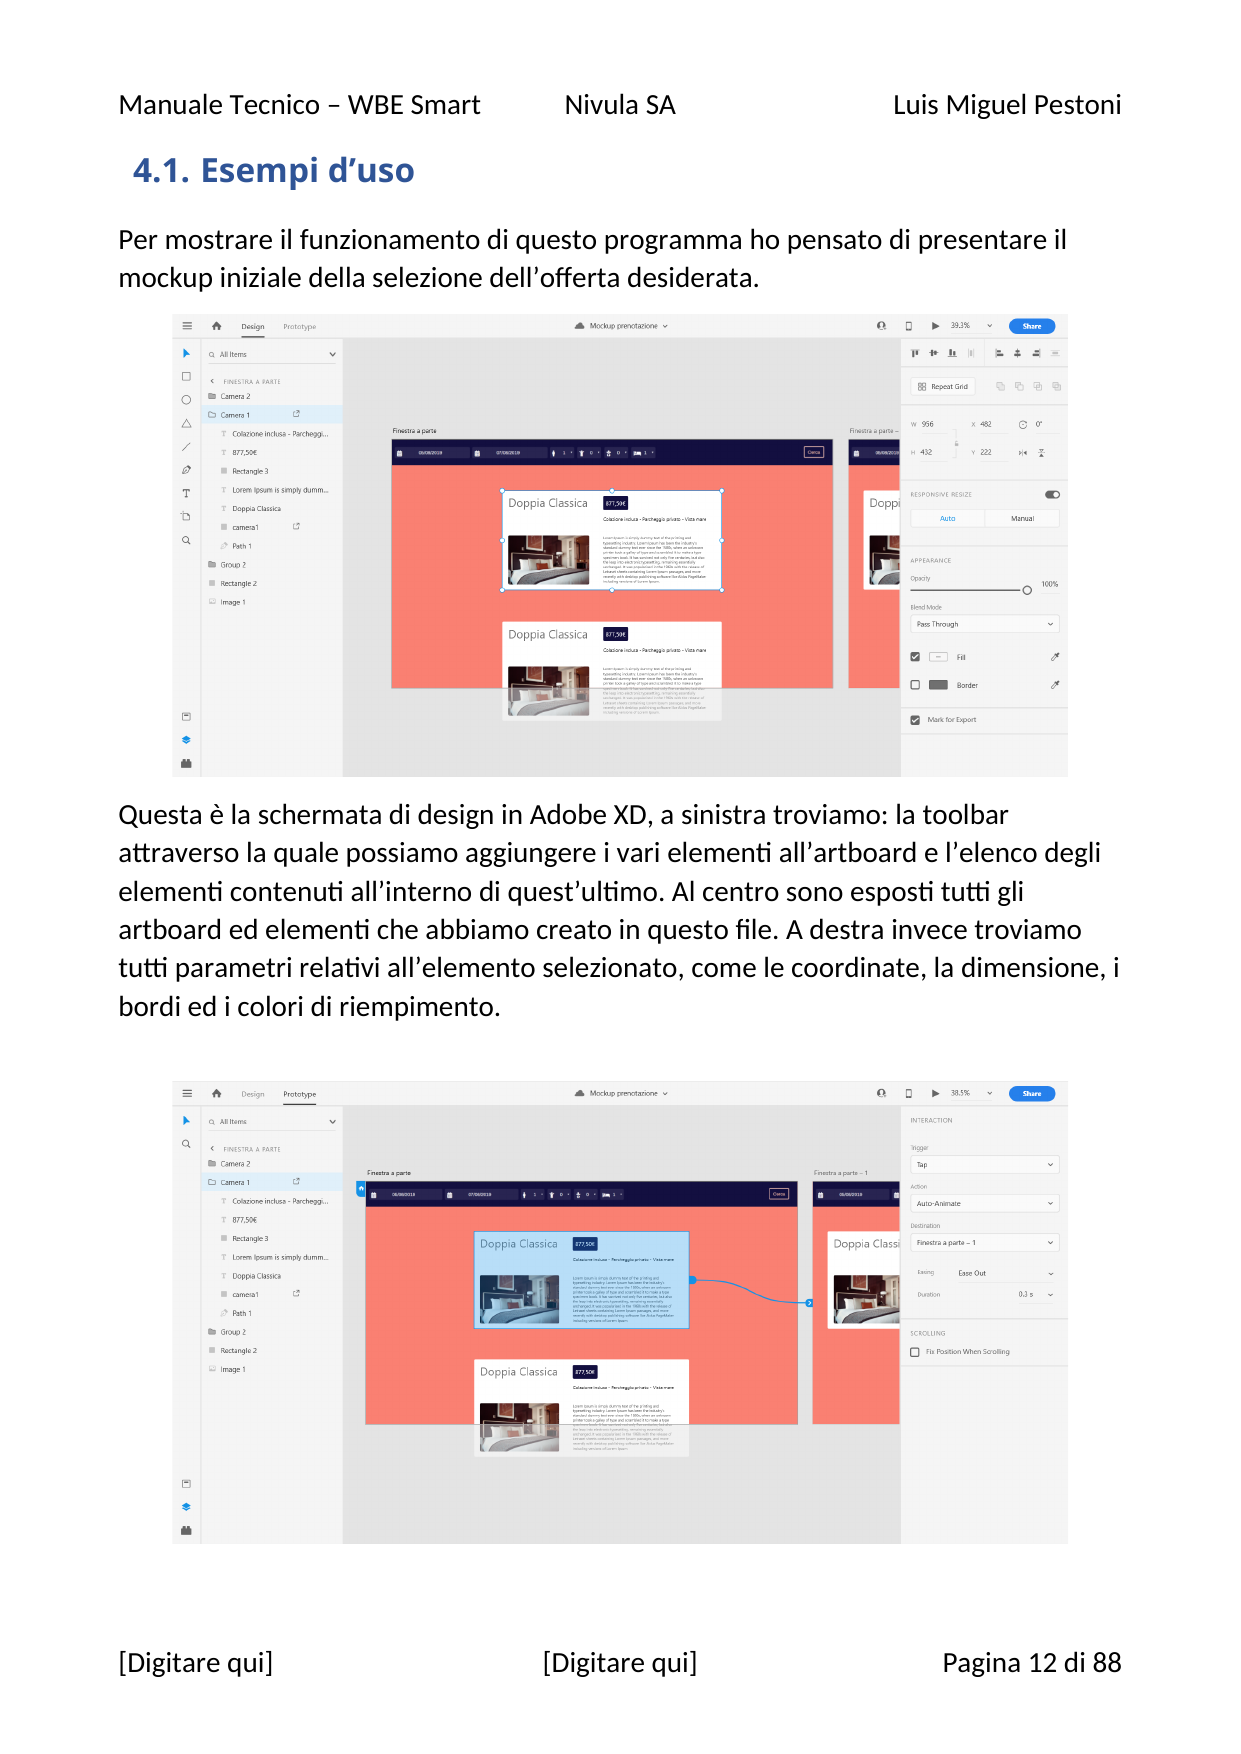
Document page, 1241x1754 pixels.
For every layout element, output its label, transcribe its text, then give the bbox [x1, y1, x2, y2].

picture [172, 1081, 1069, 1544]
picture [172, 314, 1068, 777]
text Questa è la schermata di design in Adobe XD, a sinistra troviamo: la toolbar attraverso la quale possiamo aggiungere i vari elementi all’artboard e l’elenco degli elementi contenuti all’interno di quest’ultimo. Al centro sono esposti tutti gli artboard ed elementi che abbiamo creato in questo file. A destra invece troviamo tutti parametri relativi all’elemento selezionato, come le coordinate, la dimensione, i bordi ed i colori di riempimento. [118, 796, 1122, 1062]
text Per mostrare il funzionamento di questo programma ho pensato di presentare il mockup iniziale della selezione dell’offerta desiderata. [118, 221, 1122, 295]
subtitle Esempi d’uso [133, 147, 1122, 192]
